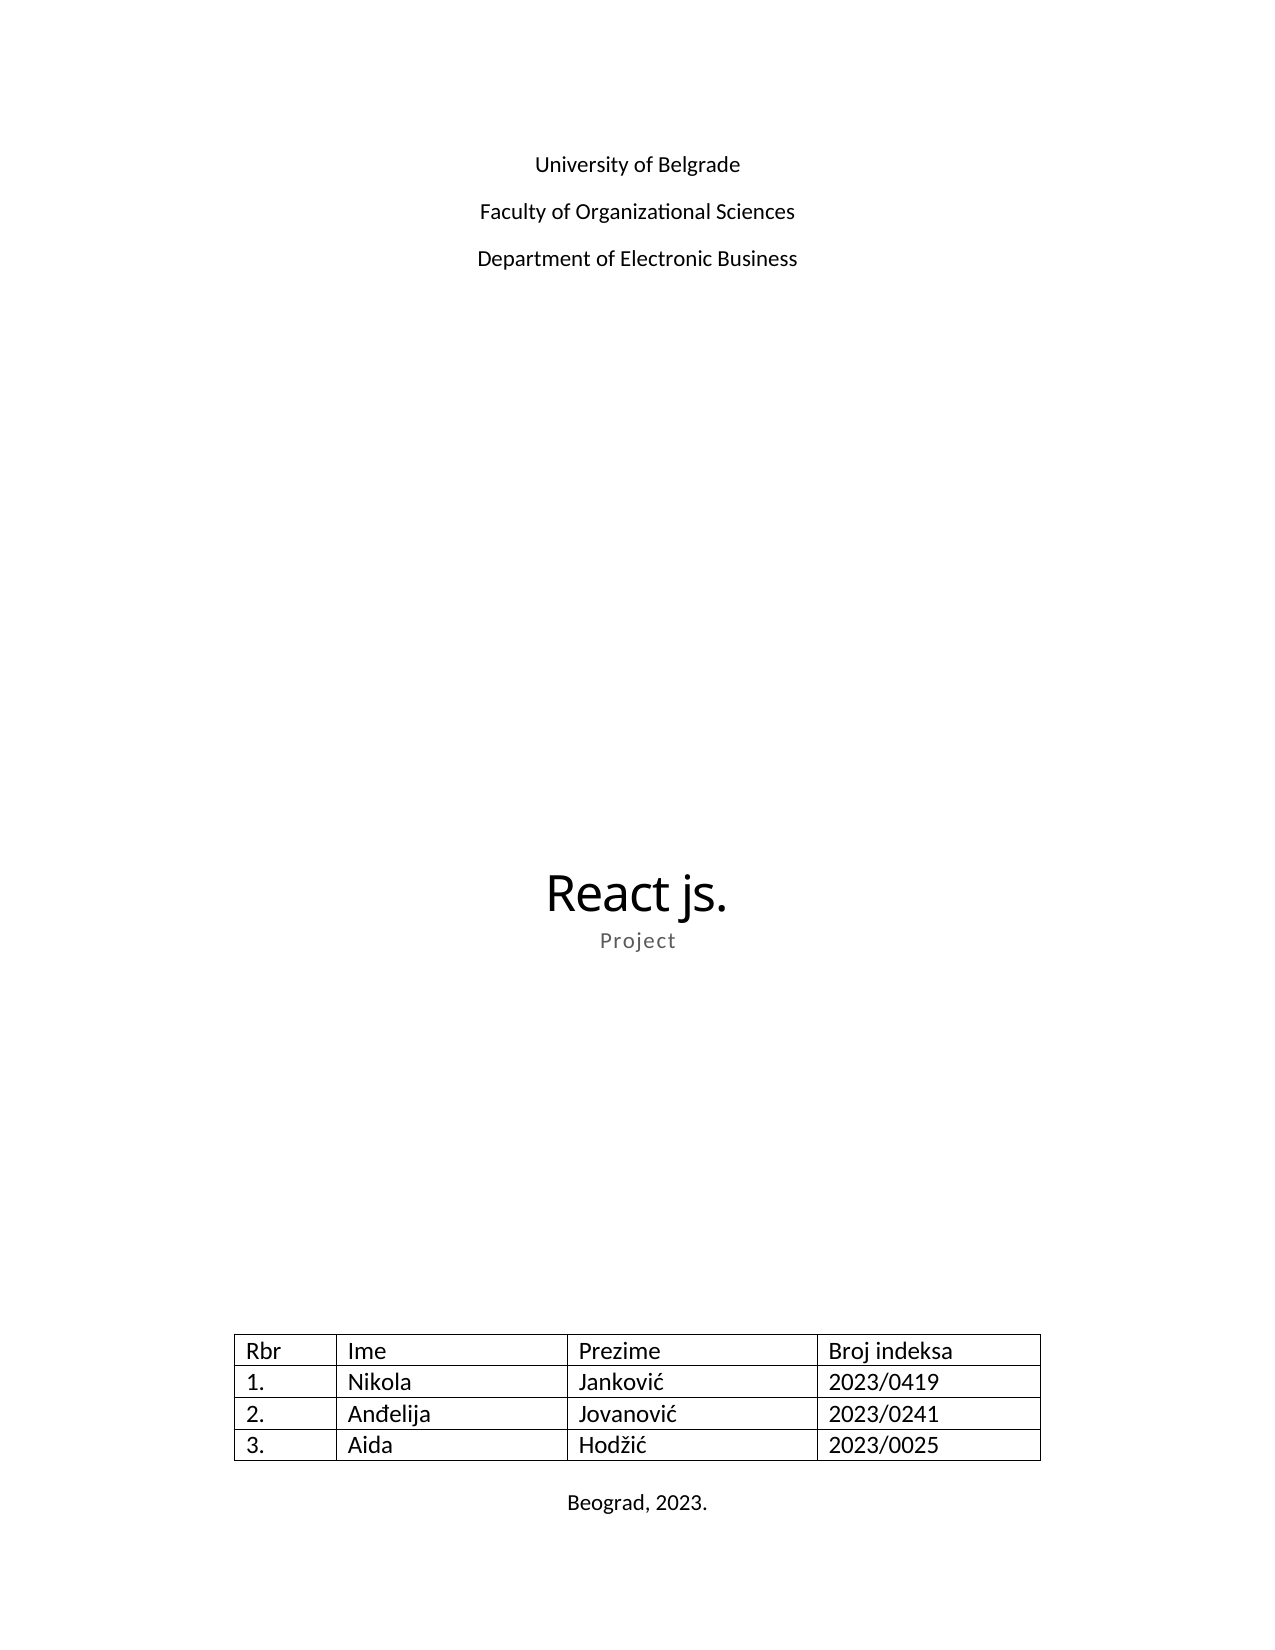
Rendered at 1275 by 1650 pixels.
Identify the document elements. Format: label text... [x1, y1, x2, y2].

text Faculty of Organizational Sciences [150, 197, 1125, 225]
text Department of Electronic Business [150, 244, 1125, 272]
table_cell Anđelija [337, 1398, 567, 1428]
table_cell 2. [235, 1398, 336, 1428]
table_cell 2023/0241 [818, 1398, 1040, 1428]
text University of Belgrade [150, 150, 1125, 178]
table_header Ime [337, 1335, 567, 1365]
table_cell Jovanović [568, 1398, 817, 1428]
table_header Broj indeksa [818, 1335, 1040, 1365]
table_cell 1. [235, 1366, 336, 1397]
subtitle Project [150, 926, 1125, 954]
table_cell 3. [235, 1430, 336, 1460]
table_header Rbr [235, 1335, 336, 1365]
table_cell Nikola [337, 1366, 567, 1397]
title React js. [150, 858, 1125, 926]
table_cell Aida [337, 1430, 567, 1460]
table_cell 2023/0025 [818, 1430, 1040, 1460]
table_cell Hodžić [568, 1430, 817, 1460]
table_cell 2023/0419 [818, 1366, 1040, 1397]
table_cell Janković [568, 1366, 817, 1397]
table_header Prezime [568, 1335, 817, 1365]
